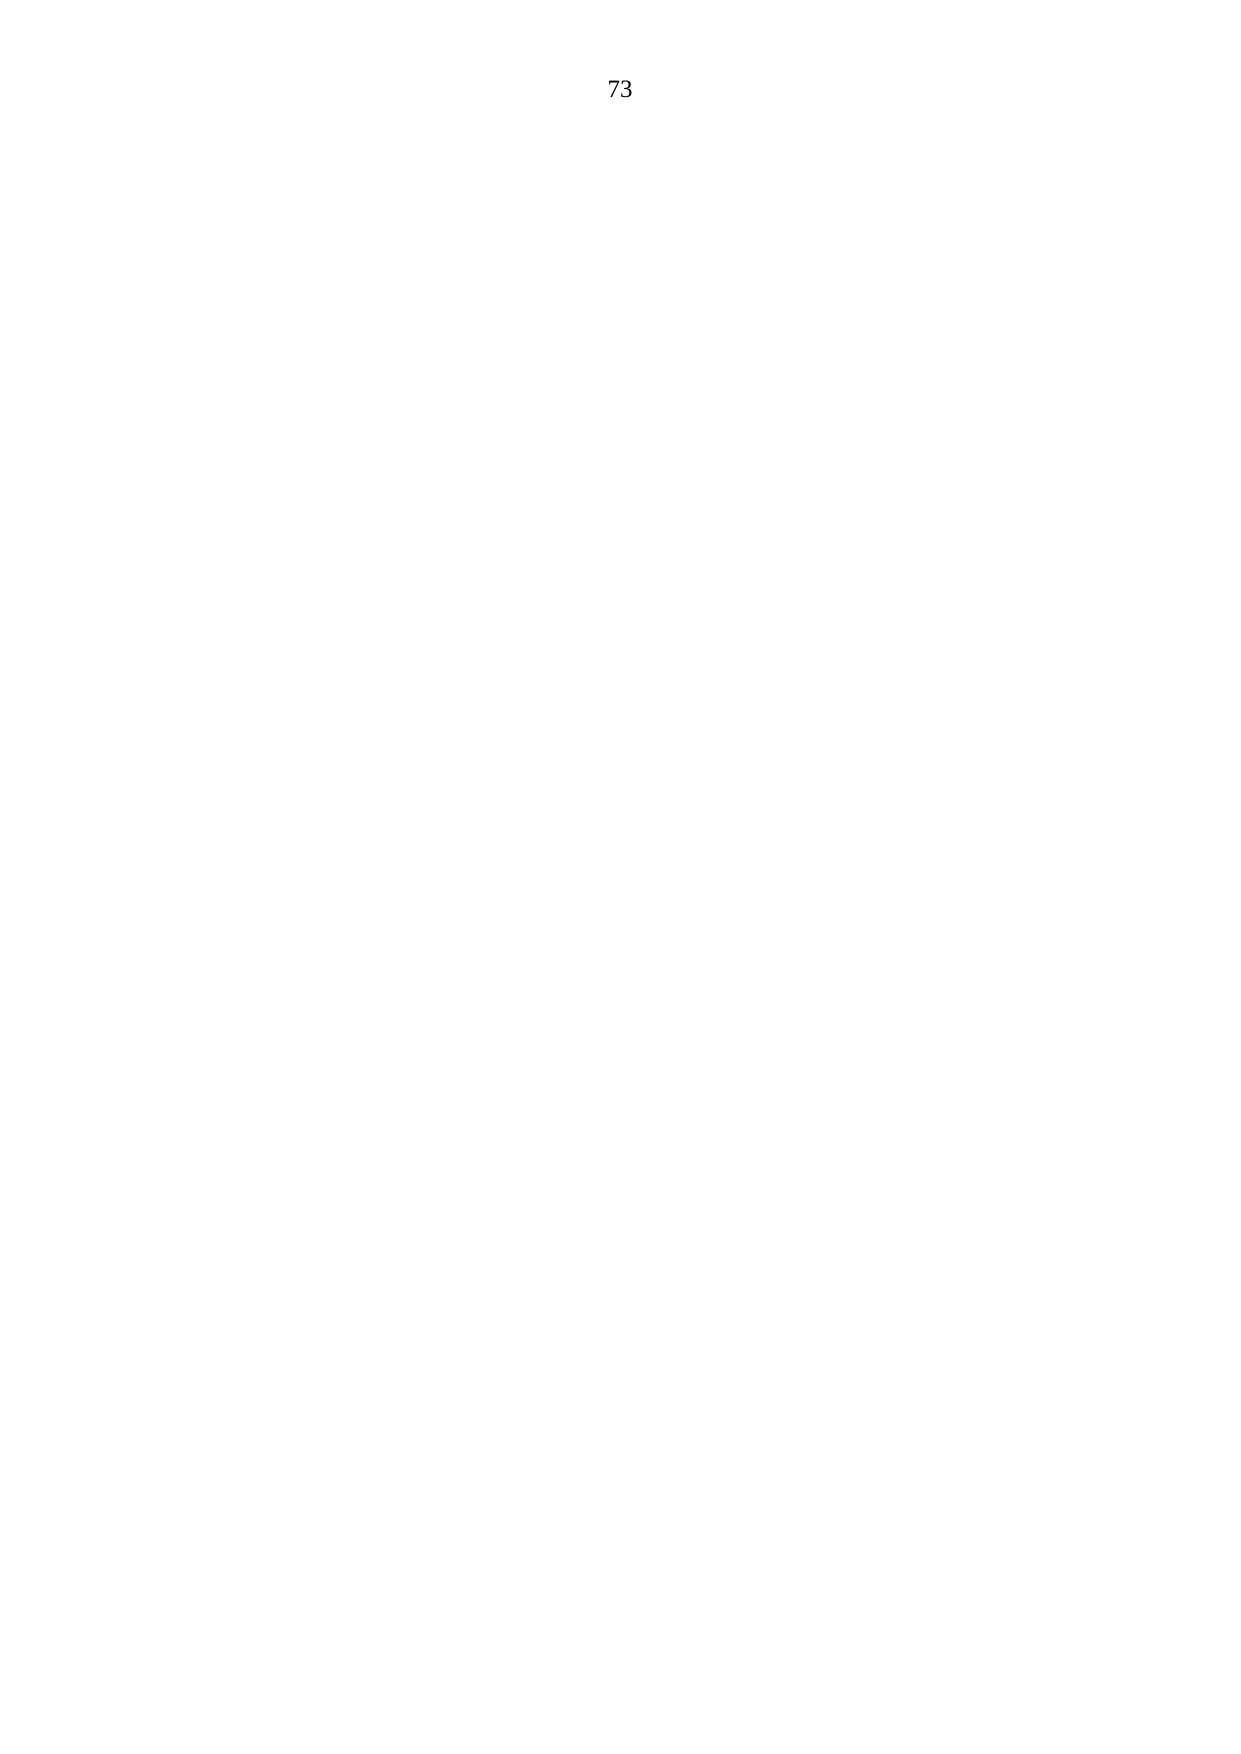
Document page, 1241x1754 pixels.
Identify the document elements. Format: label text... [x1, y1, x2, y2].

text 73 [607, 74, 1175, 103]
